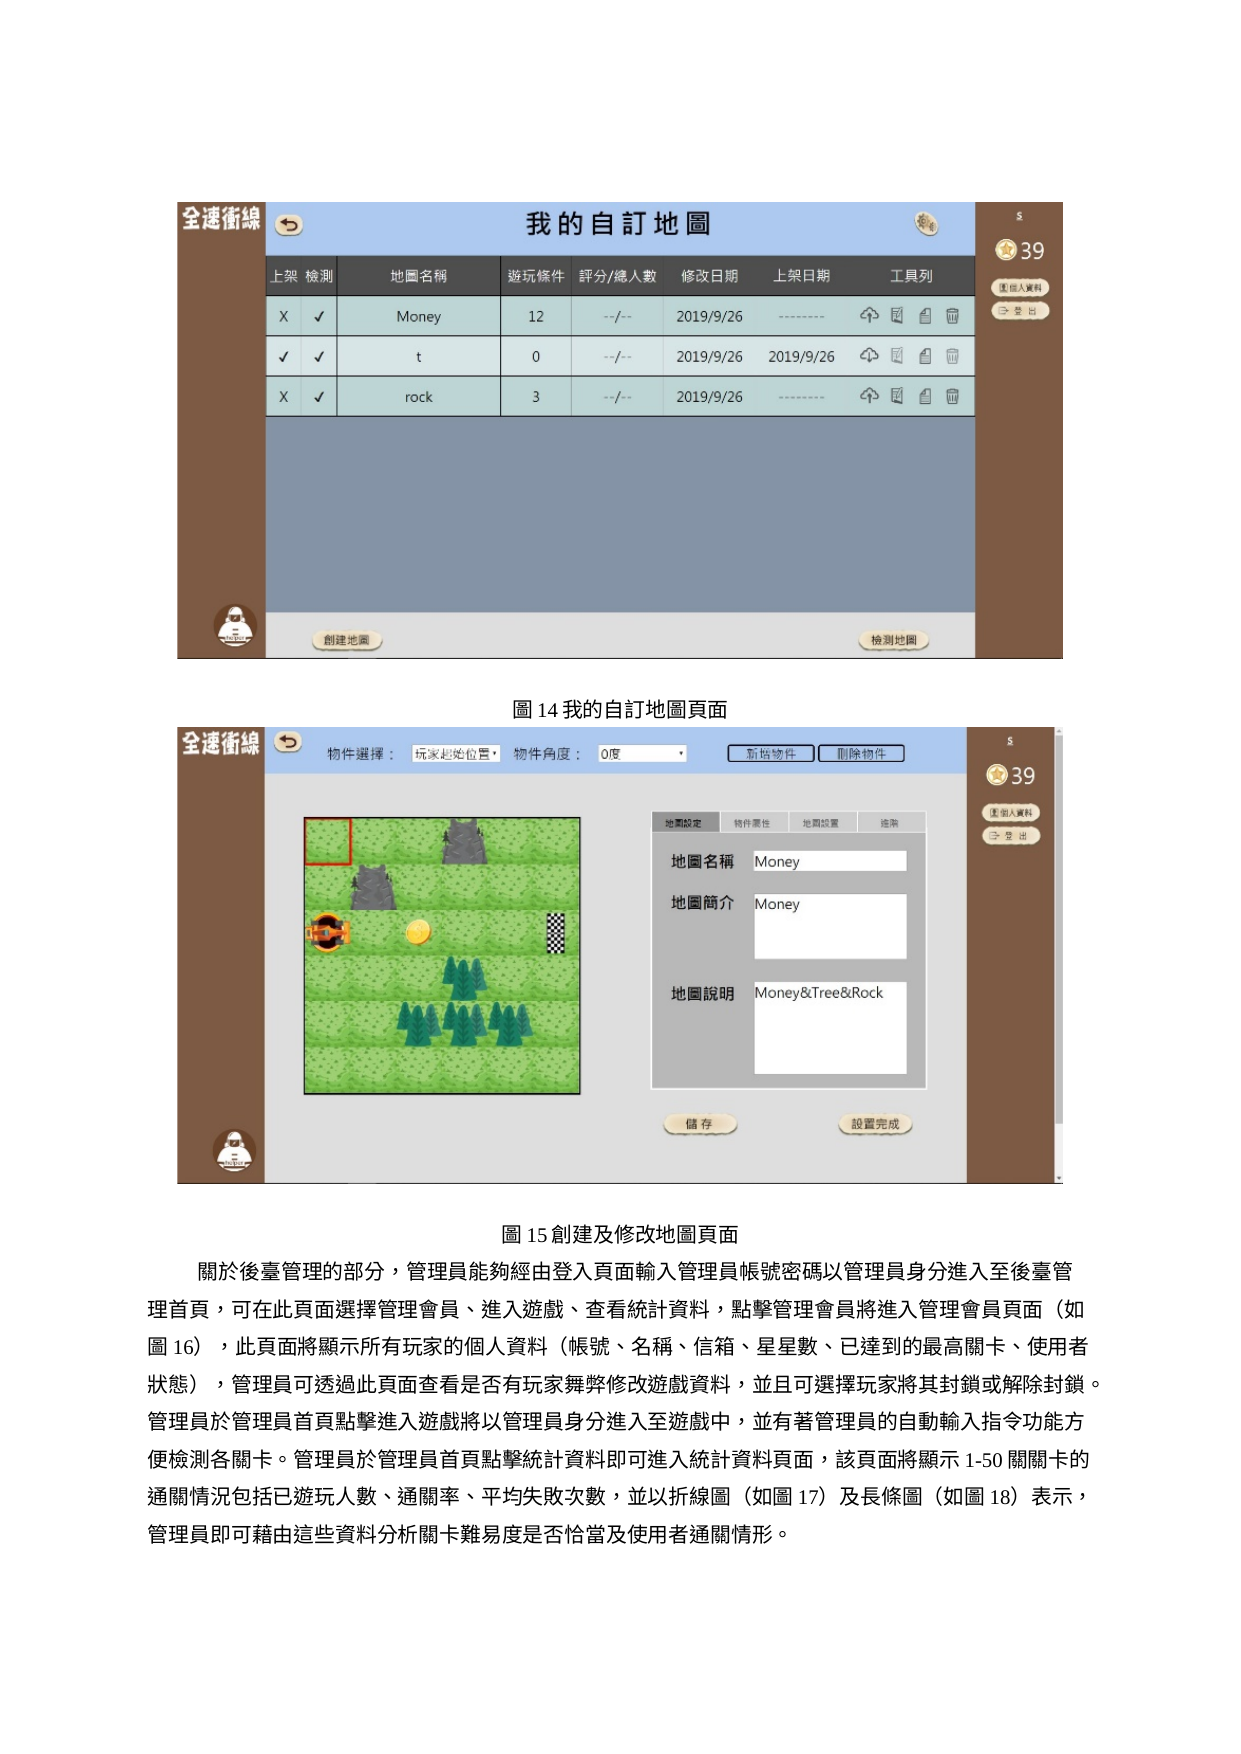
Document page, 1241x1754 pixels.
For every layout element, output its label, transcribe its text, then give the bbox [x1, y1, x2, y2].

text 關於後臺管理的部分，管理員能夠經由登入頁面輸入管理員帳號密碼以管理員身分進入至後臺管理首頁，可在此頁面選擇管理會員、進入遊戲、查看統計資料，點擊管理會員將進入管理會員頁面（如圖16），此頁面將顯示所有玩家的個人資料（帳號、名稱、信箱、星星數、已達到的最高關卡、使用者狀態），管理員可透過此頁面查看是否有玩家舞弊修改遊戲資料，並且可選擇玩家將其封鎖或解除封鎖。管理員於管理員首頁點擊進入遊戲將以管理員身分進入至遊戲中，並有著管理員的自動輸入指令功能方便檢測各關卡。管理員於管理員首頁點擊統計資料即可進入統計資料頁面，該頁面將顯示1-50關關卡的通關情況包括已遊玩人數、通關率、平均失敗次數，並以折線圖（如圖17）及長條圖（如圖18）表示，管理員即可藉由這些資料分析關卡難易度是否恰當及使用者通關情形。 [148, 1252, 1092, 1552]
text 圖15創建及修改地圖頁面 [148, 1214, 1092, 1252]
picture [177, 727, 1063, 1184]
picture [177, 202, 1063, 659]
text 圖14我的自訂地圖頁面 [148, 689, 1092, 727]
